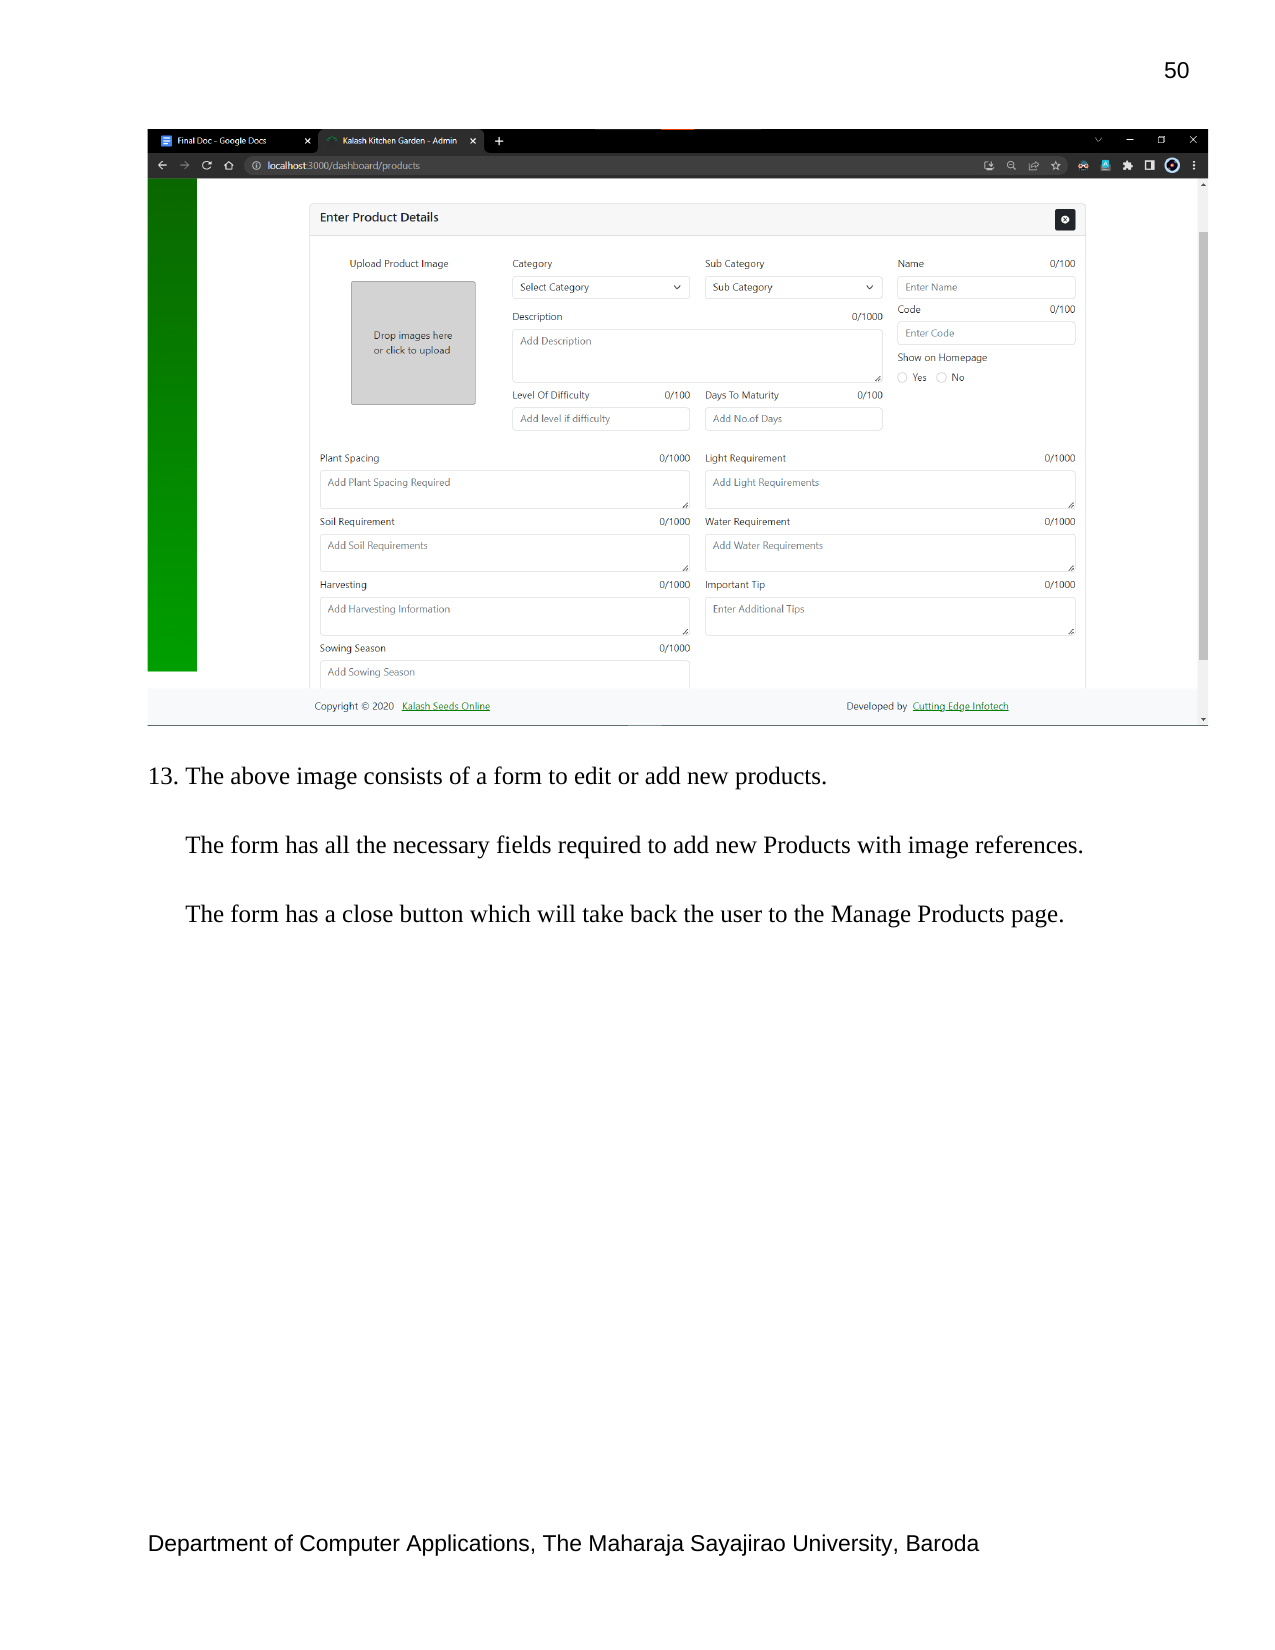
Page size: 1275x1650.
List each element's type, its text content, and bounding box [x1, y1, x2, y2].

text The form has a close button which will take back the user to the Manage Products page. [185, 899, 1189, 927]
picture [147, 129, 1209, 726]
list The above image consists of a form to edit or add new products. [148, 761, 1189, 789]
text The form has all the necessary fields required to add new Products with image references. [185, 830, 1189, 858]
